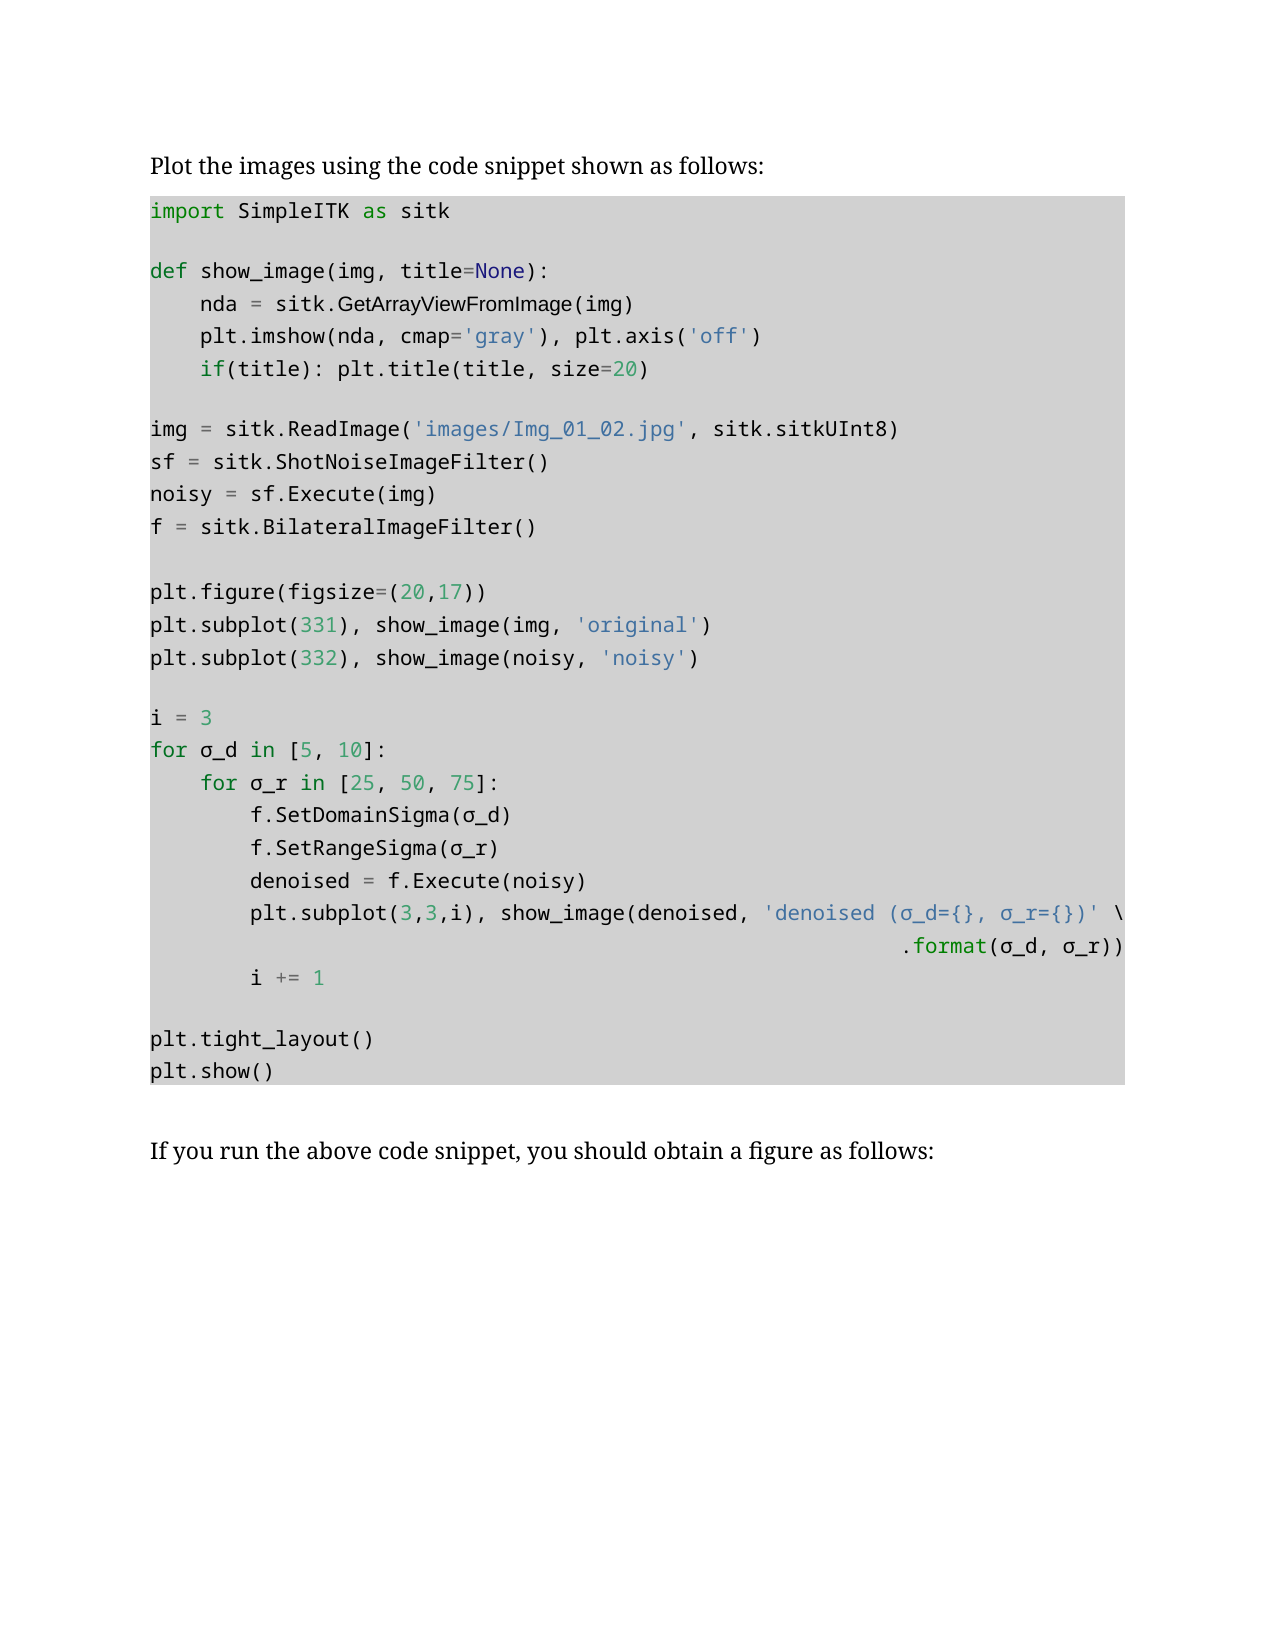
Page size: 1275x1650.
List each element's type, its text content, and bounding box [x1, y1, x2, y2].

text Plot the images using the code snippet shown as follows: [150, 150, 1125, 181]
text If you run the above code snippet, you should obtain a figure as follows: [150, 1135, 1125, 1166]
text import SimpleITK as sitk def show_image(img, title=None): nda = sitk.GetArrayViewFromImage(img) plt.imshow(nda, cmap='gray'), plt.axis('off') if(title): plt.title(title, size=20) img = sitk.ReadImage('images/Img_01_02.jpg', sitk.sitkUInt8) sf = sitk.ShotNoiseImageFilter() noisy = sf.Execute(img) f = sitk.BilateralImageFilter() plt.figure(figsize=(20,17)) plt.subplot(331), show_image(img, 'original') plt.subplot(332), show_image(noisy, 'noisy') i = 3 for σ_d in [5, 10]: for σ_r in [25, 50, 75]: f.SetDomainSigma(σ_d) f.SetRangeSigma(σ_r) denoised = f.Execute(noisy) plt.subplot(3,3,i), show_image(denoised, 'denoised (σ_d={}, σ_r={})' \ .format(σ_d, σ_r)) i += 1 plt.tight_layout() plt.show() [150, 196, 1125, 1085]
